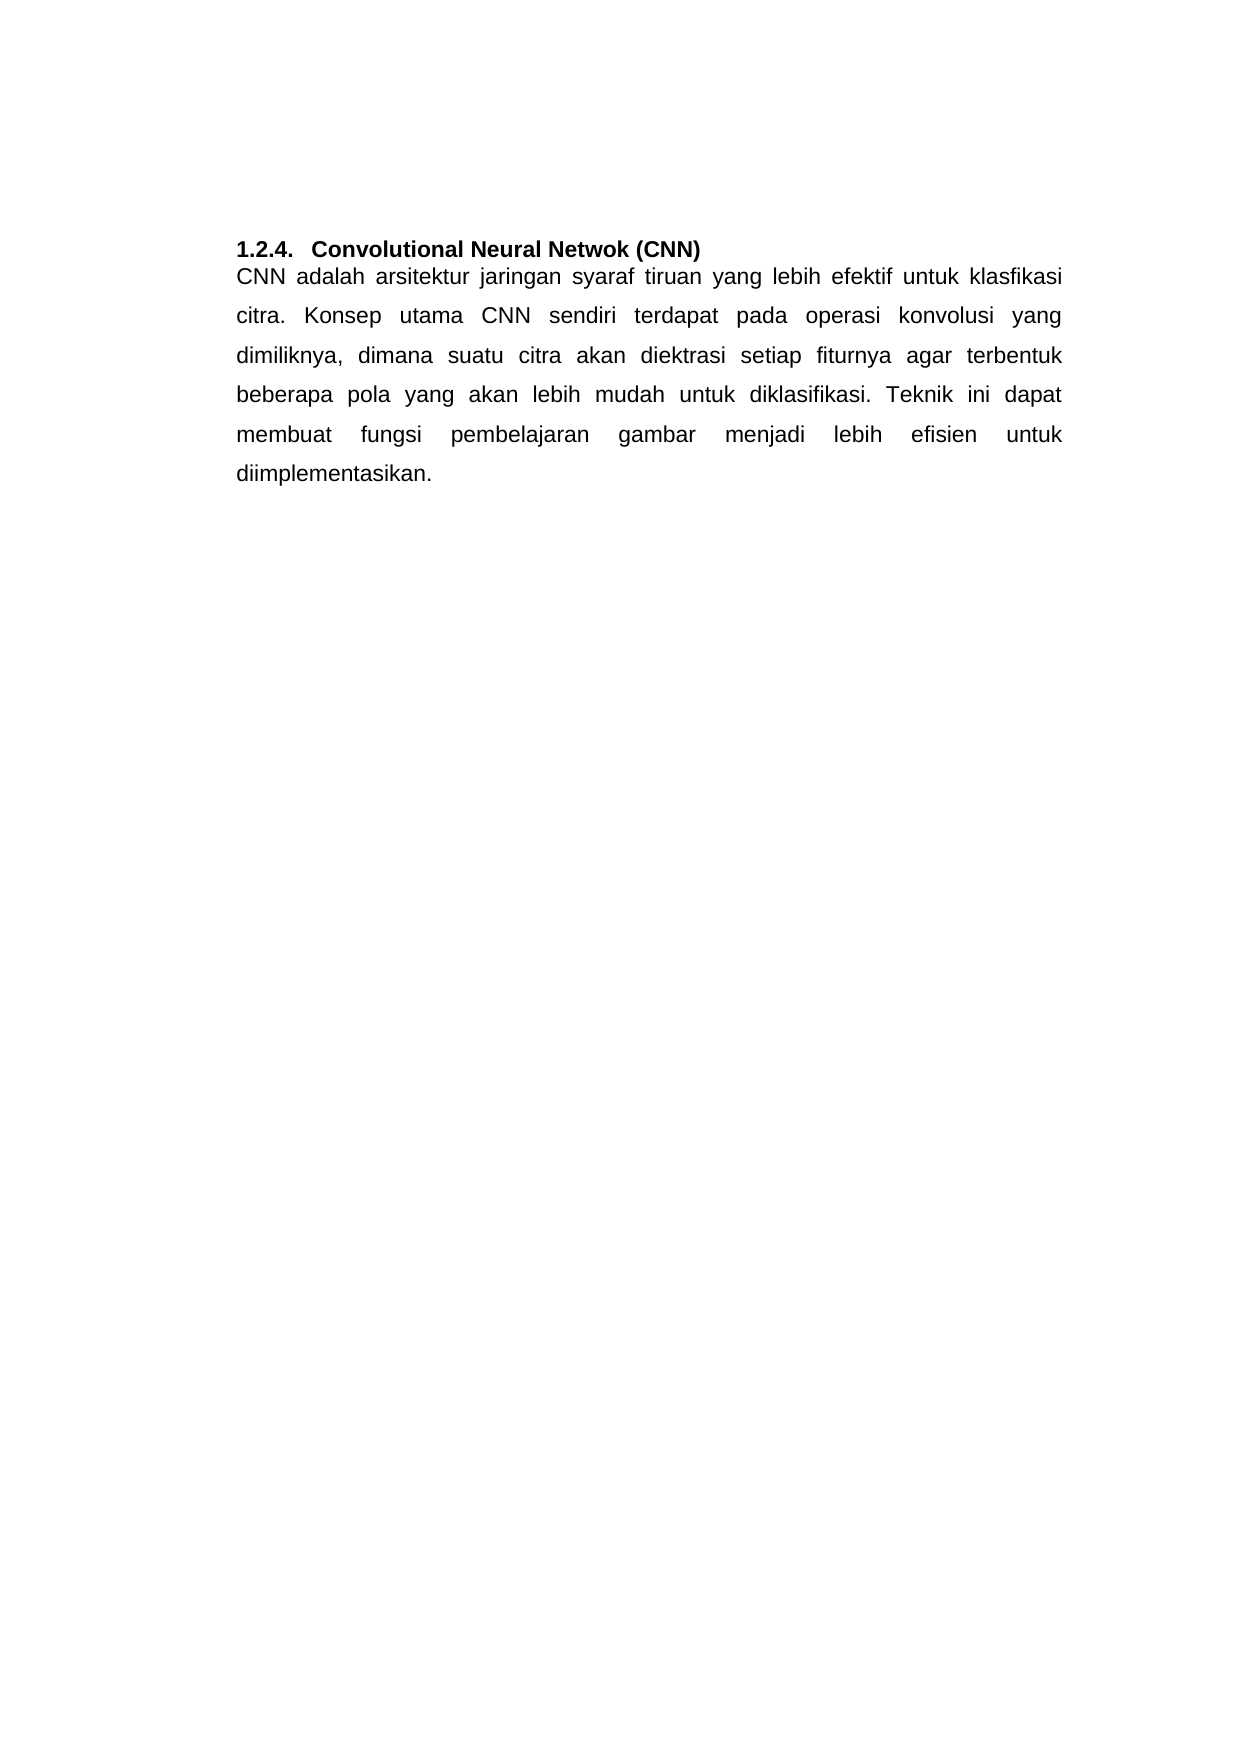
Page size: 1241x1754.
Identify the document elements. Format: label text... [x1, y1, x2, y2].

text CNN adalah arsitektur jaringan syaraf tiruan yang lebih efektif untuk klasfikasi citra. Konsep utama CNN sendiri terdapat pada operasi konvolusi yang dimiliknya, dimana suatu citra akan diektrasi setiap fiturnya agar terbentuk beberapa pola yang akan lebih mudah untuk diklasifikasi. Teknik ini dapat membuat fungsi pembelajaran gambar menjadi lebih efisien untuk diimplementasikan. [236, 263, 1063, 486]
subtitle Convolutional Neural Netwok (CNN) [236, 236, 1063, 263]
